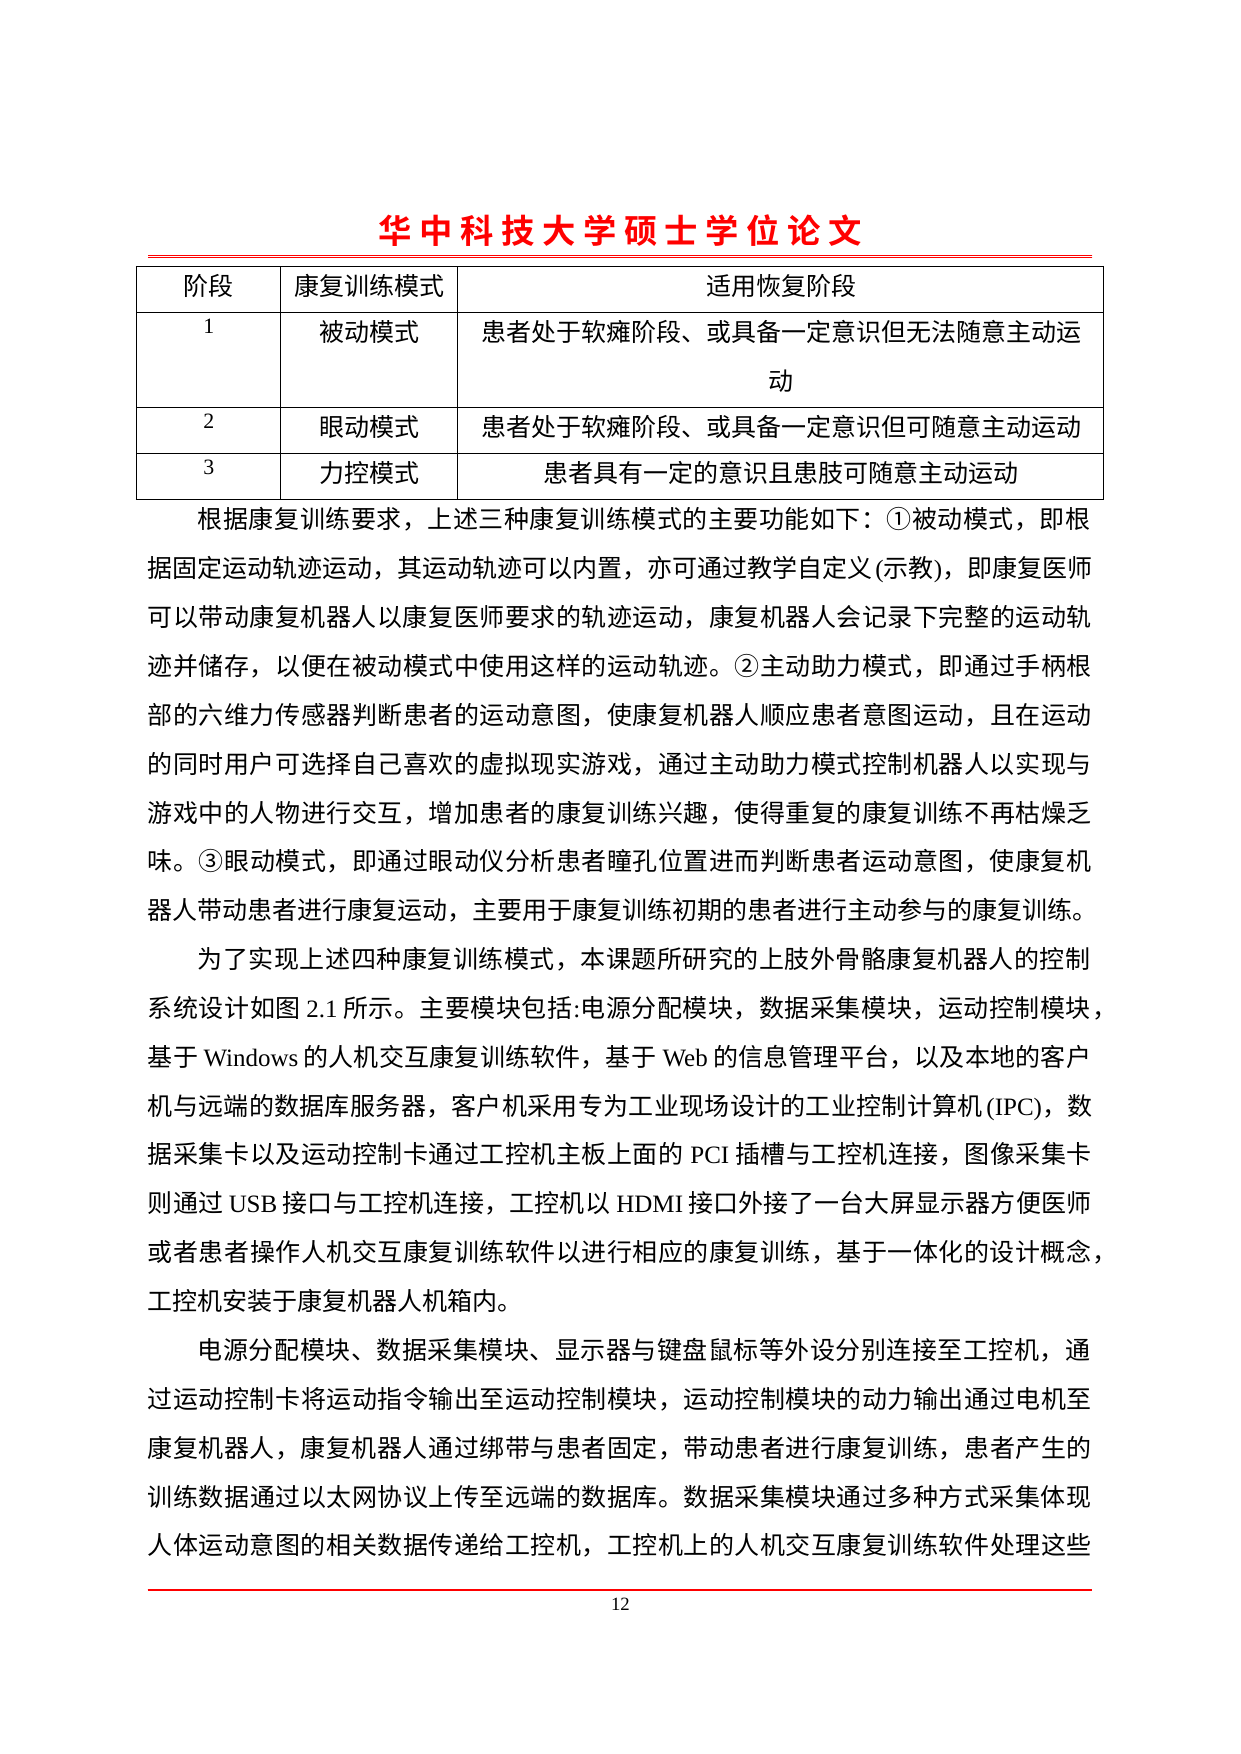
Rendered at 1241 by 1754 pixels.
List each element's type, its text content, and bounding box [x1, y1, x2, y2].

table_cell 被动模式 [281, 313, 457, 407]
table_cell 力控模式 [281, 454, 457, 499]
table_cell 1 [137, 313, 280, 407]
table_cell 患者具有一定的意识且患肢可随意主动运动 [458, 454, 1103, 499]
table_header 阶段 [137, 267, 280, 312]
table_cell 3 [137, 454, 280, 499]
text 为了实现上述四种康复训练模式，本课题所研究的上肢外骨骼康复机器人的控制系统设计如图2.1所示。主要模块包括:电源分配模块，数据采集模块，运动控制模块，基于Windows的人机交互康复训练软件，基于Web的信息管理平台，以及本地的客户机与远端的数据库服务器，客户机采用专为工业现场设计的工业控制计算机(IPC)，数据采集卡以及运动控制卡通过工控机主板上面的PCI插槽与工控机连接，图像采集卡则通过USB接口与工控机连接，工控机以HDMI接口外接了一台大屏显示器方便医师或者患者操作人机交互康复训练软件以进行相应的康复训练，基于一体化的设计概念，工控机安装于康复机器人机箱内。 [148, 939, 1092, 1318]
table_header 康复训练模式 [281, 267, 457, 312]
table_cell 2 [137, 408, 280, 453]
table_cell 眼动模式 [281, 408, 457, 453]
table_cell 患者处于软瘫阶段、或具备一定意识但可随意主动运动 [458, 408, 1103, 453]
table_header 适用恢复阶段 [458, 267, 1103, 312]
table_cell 患者处于软瘫阶段、或具备一定意识但无法随意主动运动 [458, 313, 1103, 407]
text 根据康复训练要求，上述三种康复训练模式的主要功能如下：①被动模式，即根据固定运动轨迹运动，其运动轨迹可以内置，亦可通过教学自定义(示教)，即康复医师可以带动康复机器人以康复医师要求的轨迹运动，康复机器人会记录下完整的运动轨迹并储存，以便在被动模式中使用这样的运动轨迹。②主动助力模式，即通过手柄根部的六维力传感器判断患者的运动意图，使康复机器人顺应患者意图运动，且在运动的同时用户可选择自己喜欢的虚拟现实游戏，通过主动助力模式控制机器人以实现与游戏中的人物进行交互，增加患者的康复训练兴趣，使得重复的康复训练不再枯燥乏味。③眼动模式，即通过眼动仪分析患者瞳孔位置进而判断患者运动意图，使康复机器人带动患者进行康复运动，主要用于康复训练初期的患者进行主动参与的康复训练。 [148, 500, 1092, 927]
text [148, 1330, 1092, 1562]
